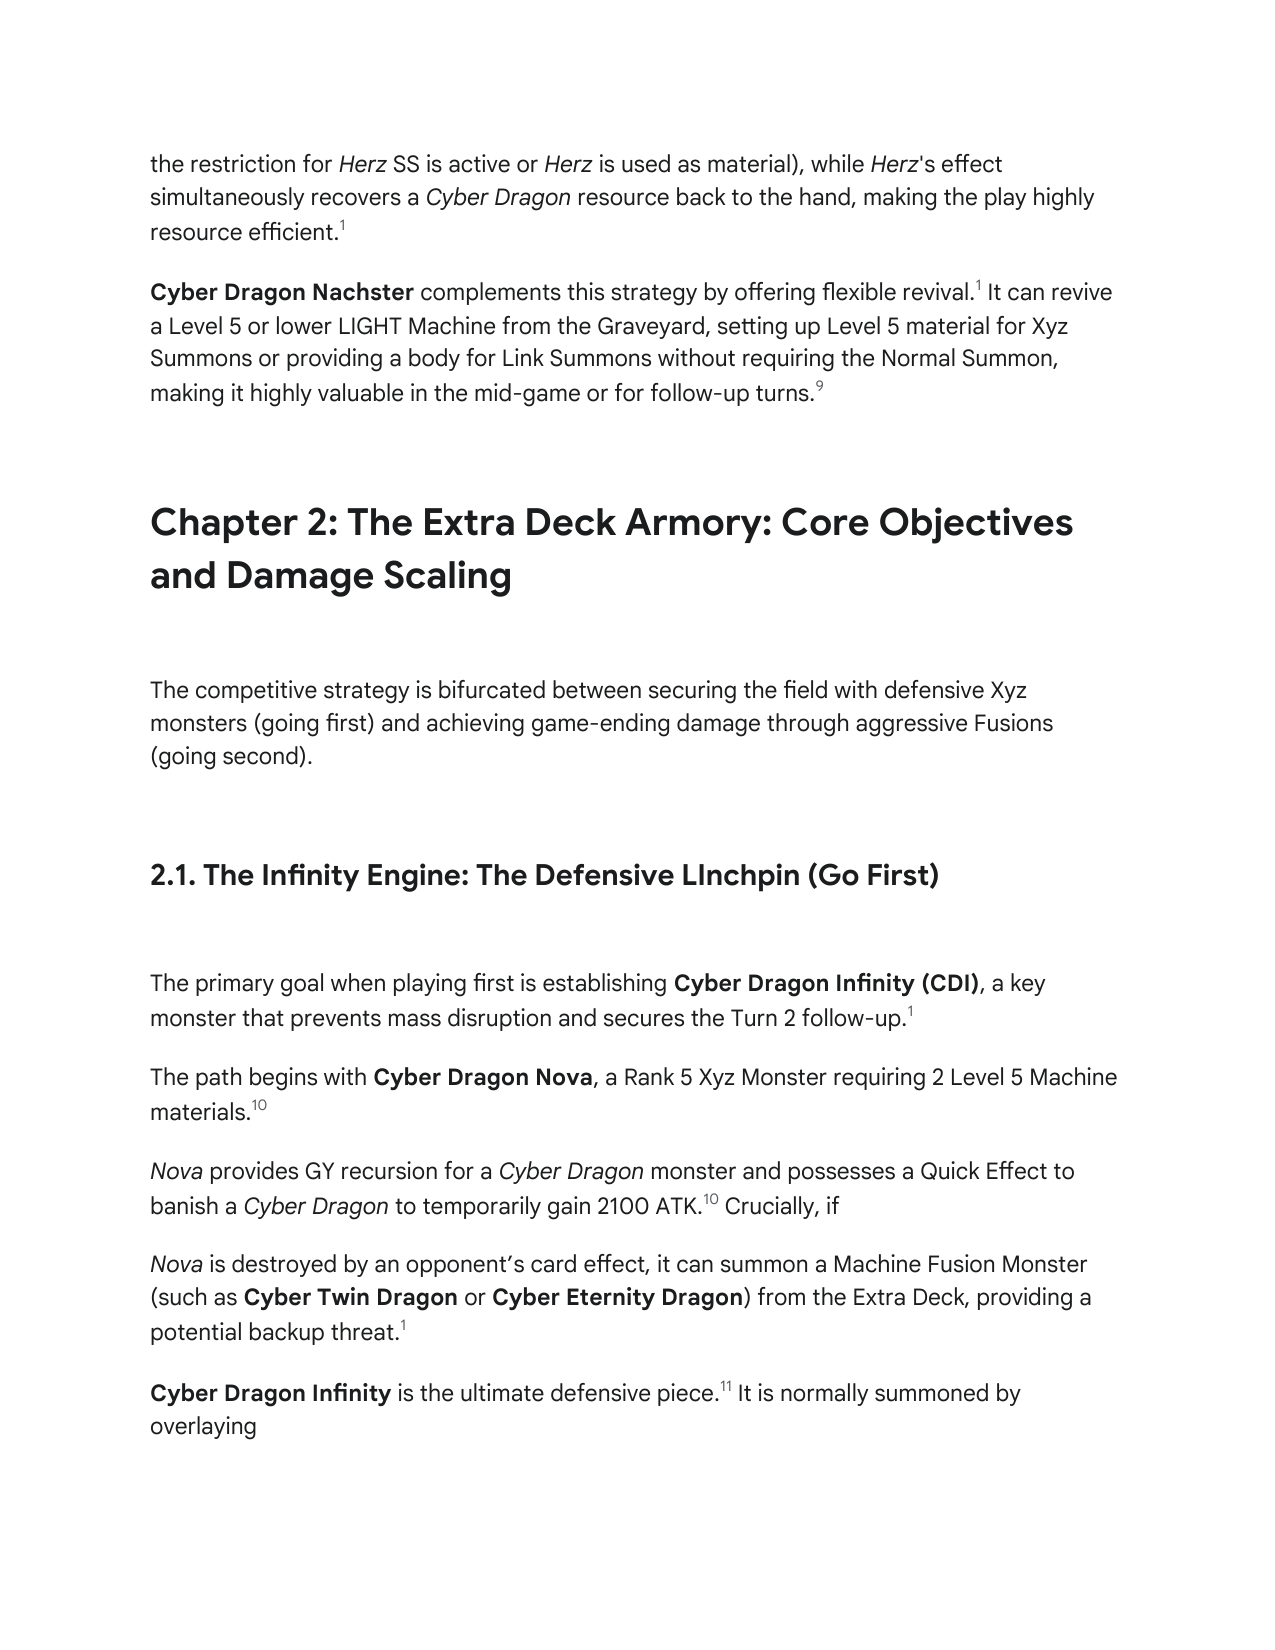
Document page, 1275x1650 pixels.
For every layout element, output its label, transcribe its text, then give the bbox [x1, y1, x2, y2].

text Cyber Dragon Infinity is the ultimate defensive piece.11 It is normally summoned by overlaying [150, 1377, 1125, 1441]
text Nova is destroyed by an opponent’s card effect, it can summon a Machine Fusion Monster (such as Cyber Twin Dragon or Cyber Eternity Dragon) from the Extra Deck, providing a potential backup threat.1 [150, 1251, 1125, 1348]
text The primary goal when playing first is establishing Cyber Dragon Infinity (CDI), a key monster that prevents mass disruption and secures the Turn 2 follow-up.1 [150, 969, 1125, 1034]
subtitle 2.1. The Infinity Engine: The Defensive LInchpin (Go First) [150, 857, 1125, 894]
text Cyber Dragon Nachster complements this strategy by offering flexible revival.1 It can revive a Level 5 or lower LIGHT Machine from the Graveyard, setting up Level 5 material for Xyz Summons or providing a body for Link Summons without requiring the Normal Summon, making it highly valuable in the mid-game or for follow-up turns.9 [150, 277, 1125, 409]
text The path begins with Cyber Dragon Nova, a Rank 5 Xyz Monster requiring 2 Level 5 Machine materials.10 [150, 1063, 1125, 1127]
subtitle Chapter 2: The Extra Deck Armory: Core Objectives and Damage Scaling [150, 499, 1125, 600]
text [150, 150, 1125, 247]
text The competitive strategy is bifurcated between securing the field with defensive Xyz monsters (going first) and achieving game-ending damage through aggressive Fusions (going second). [150, 676, 1125, 771]
text Nova provides GY recursion for a Cyber Dragon monster and possesses a Quick Effect to banish a Cyber Dragon to temporarily gain 2100 ATK.10 Crucially, if [150, 1157, 1125, 1221]
